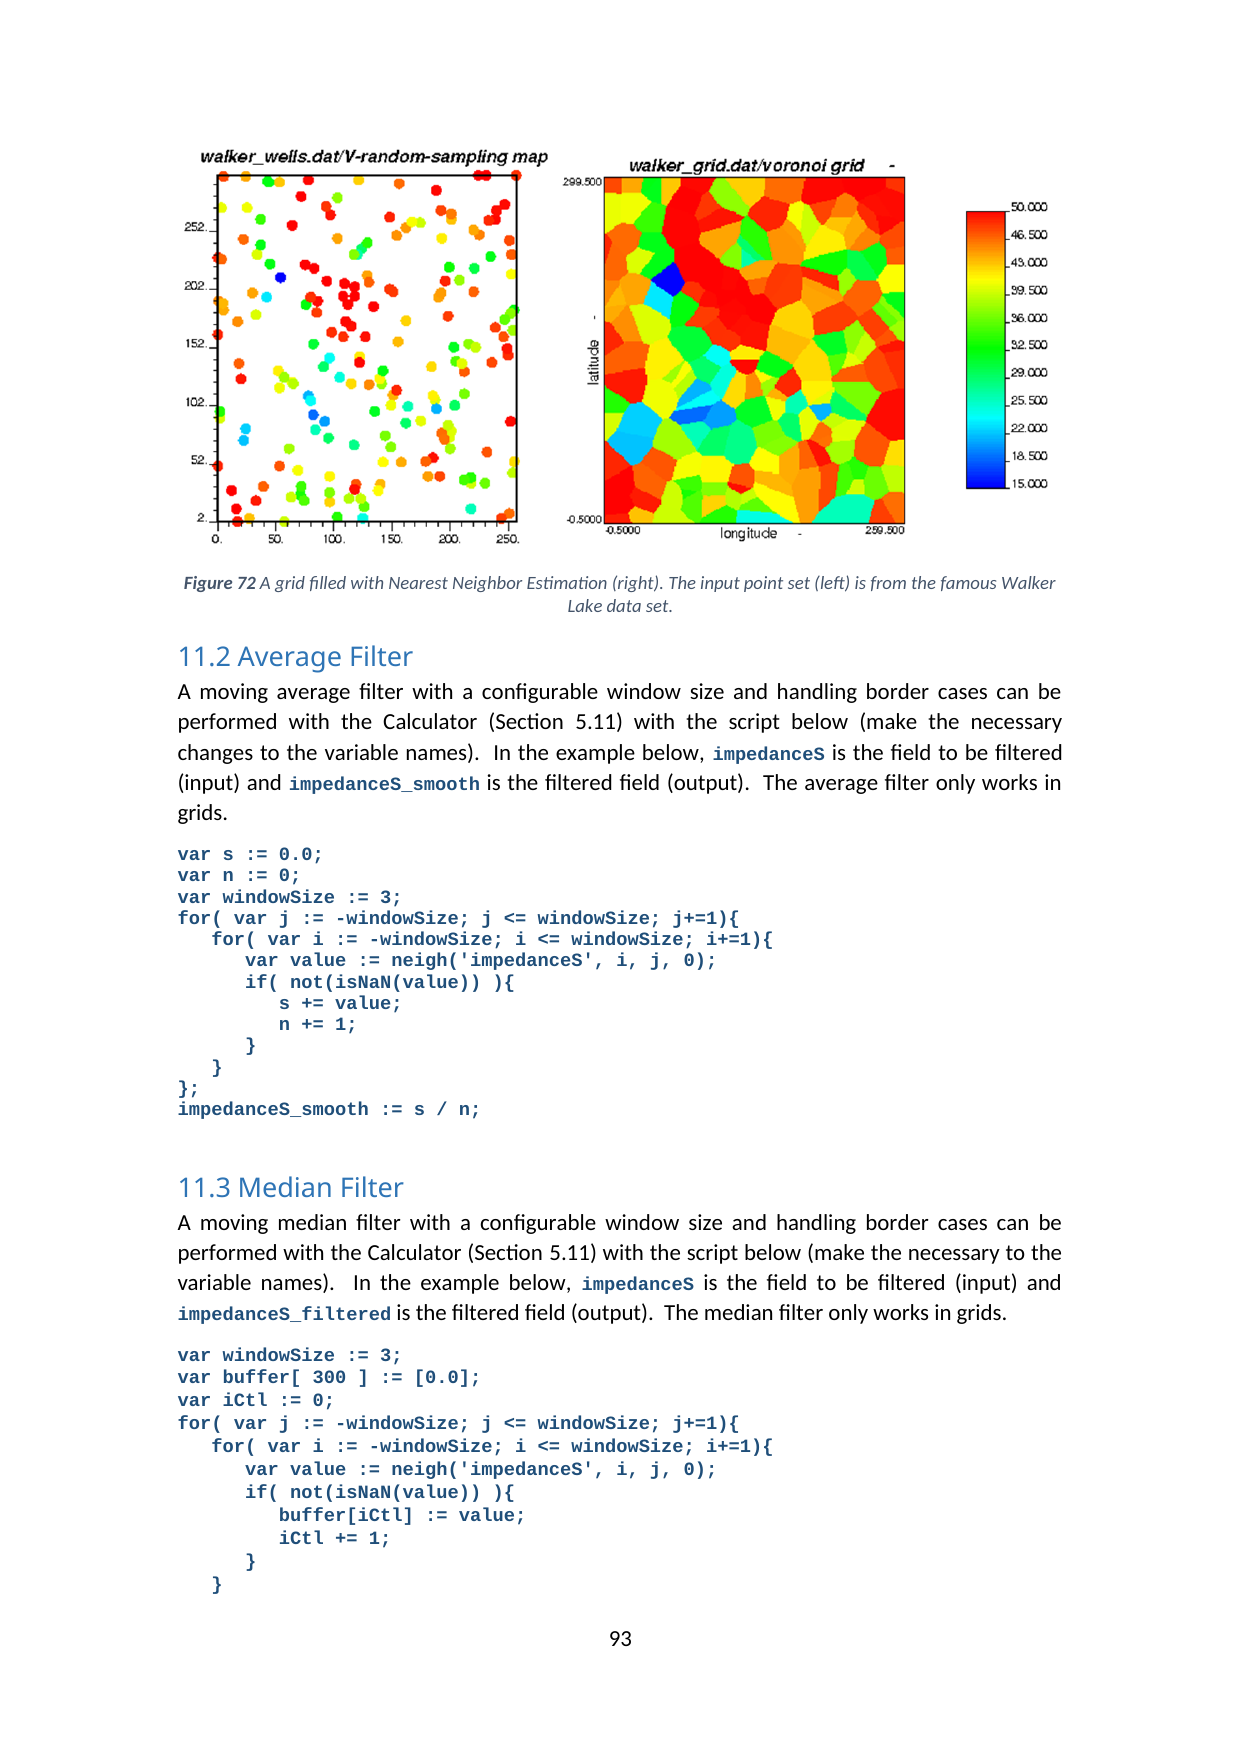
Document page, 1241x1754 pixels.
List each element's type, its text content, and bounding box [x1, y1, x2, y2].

text }; [177, 1079, 1063, 1100]
text for( var i := -windowSize; i <= windowSize; i+=1){ [177, 1437, 1063, 1458]
subtitle Median Filter [177, 1168, 1063, 1205]
text impedanceS_smooth := s / n; [177, 1100, 1063, 1121]
subtitle Average Filter [177, 637, 1063, 674]
text var value := neigh('impedanceS', i, j, 0); [177, 951, 1063, 972]
text A moving median filter with a configurable window size and handling border cases can be performed with the Calculator (Section 5.11) with the script below (make the necessary to the variable names). In the example below, impedanceS is the field to be filtered (input) and impedanceS_filtered is the filtered field (output). The median filter only works in grids. [177, 1208, 1063, 1327]
text var windowSize := 3; [177, 887, 1063, 909]
text } [177, 1057, 1063, 1079]
text s += value; [177, 994, 1063, 1015]
text if( not(isNaN(value)) ){ [177, 972, 1063, 994]
text } [177, 1552, 1063, 1573]
text var buffer[ 300 ] := [0.0]; [177, 1368, 1063, 1389]
text if( not(isNaN(value)) ){ [177, 1483, 1063, 1504]
text var n := 0; [177, 866, 1063, 887]
text var value := neigh('impedanceS', i, j, 0); [177, 1460, 1063, 1481]
text for( var j := -windowSize; j <= windowSize; j+=1){ [177, 1414, 1063, 1435]
text for( var i := -windowSize; i <= windowSize; i+=1){ [177, 930, 1063, 951]
text } [177, 1036, 1063, 1057]
text } [177, 1574, 1063, 1596]
text var iCtl := 0; [177, 1391, 1063, 1412]
text var windowSize := 3; [177, 1345, 1063, 1367]
text iCtl += 1; [177, 1529, 1063, 1550]
text buffer[iCtl] := value; [177, 1506, 1063, 1527]
text A moving average filter with a configurable window size and handling border cases can be performed with the Calculator (Section 5.11) with the script below (make the necessary changes to the variable names). In the example below, impedanceS is the field to be filtered (input) and impedanceS_smooth is the filtered field (output). The average filter only works in grids. [177, 677, 1063, 826]
text var s := 0.0; [177, 845, 1063, 866]
text n += 1; [177, 1015, 1063, 1036]
picture [177, 147, 1062, 552]
text Figure 72 A grid filled with Nearest Neighbor Estimation (right). The input point set (left) is from the famous Walker Lake data set. [177, 571, 1063, 617]
text for( var j := -windowSize; j <= windowSize; j+=1){ [177, 909, 1063, 930]
